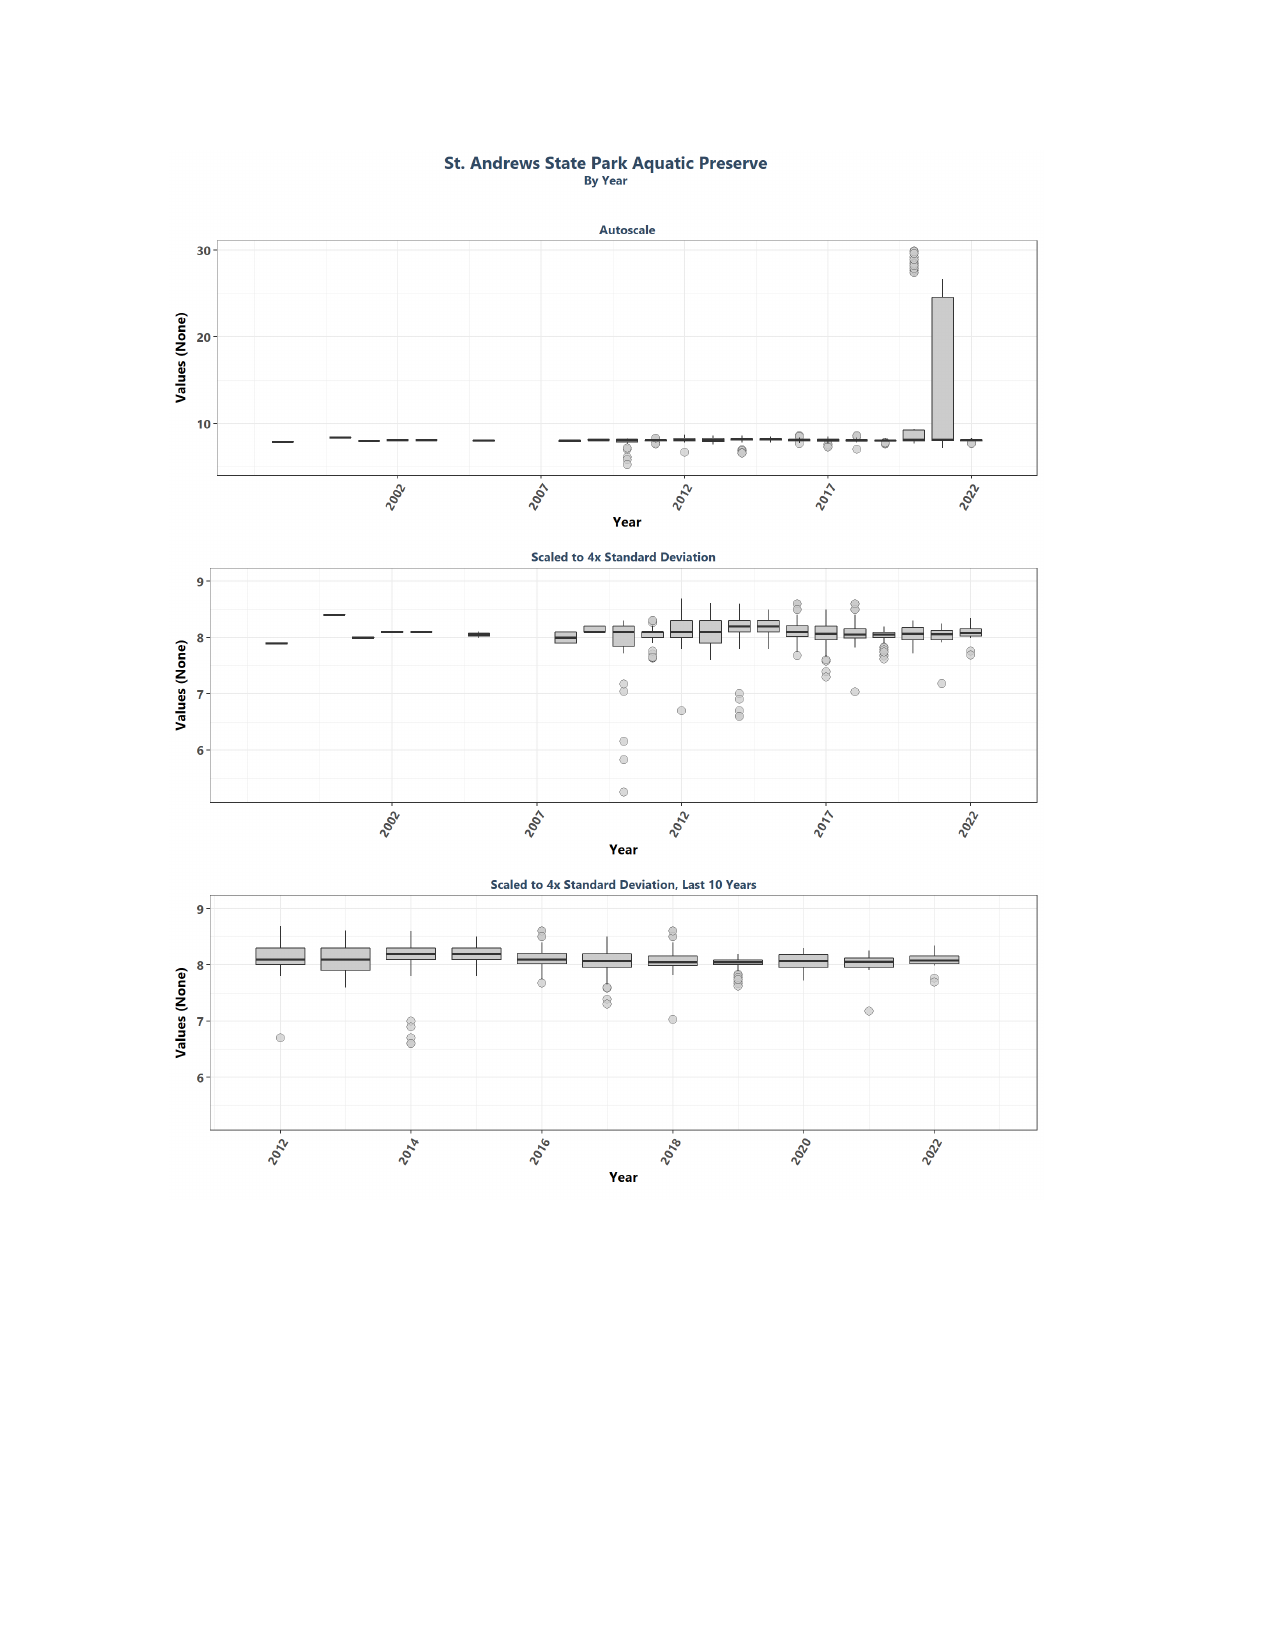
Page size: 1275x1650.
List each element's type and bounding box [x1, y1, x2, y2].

picture [168, 150, 1044, 1200]
